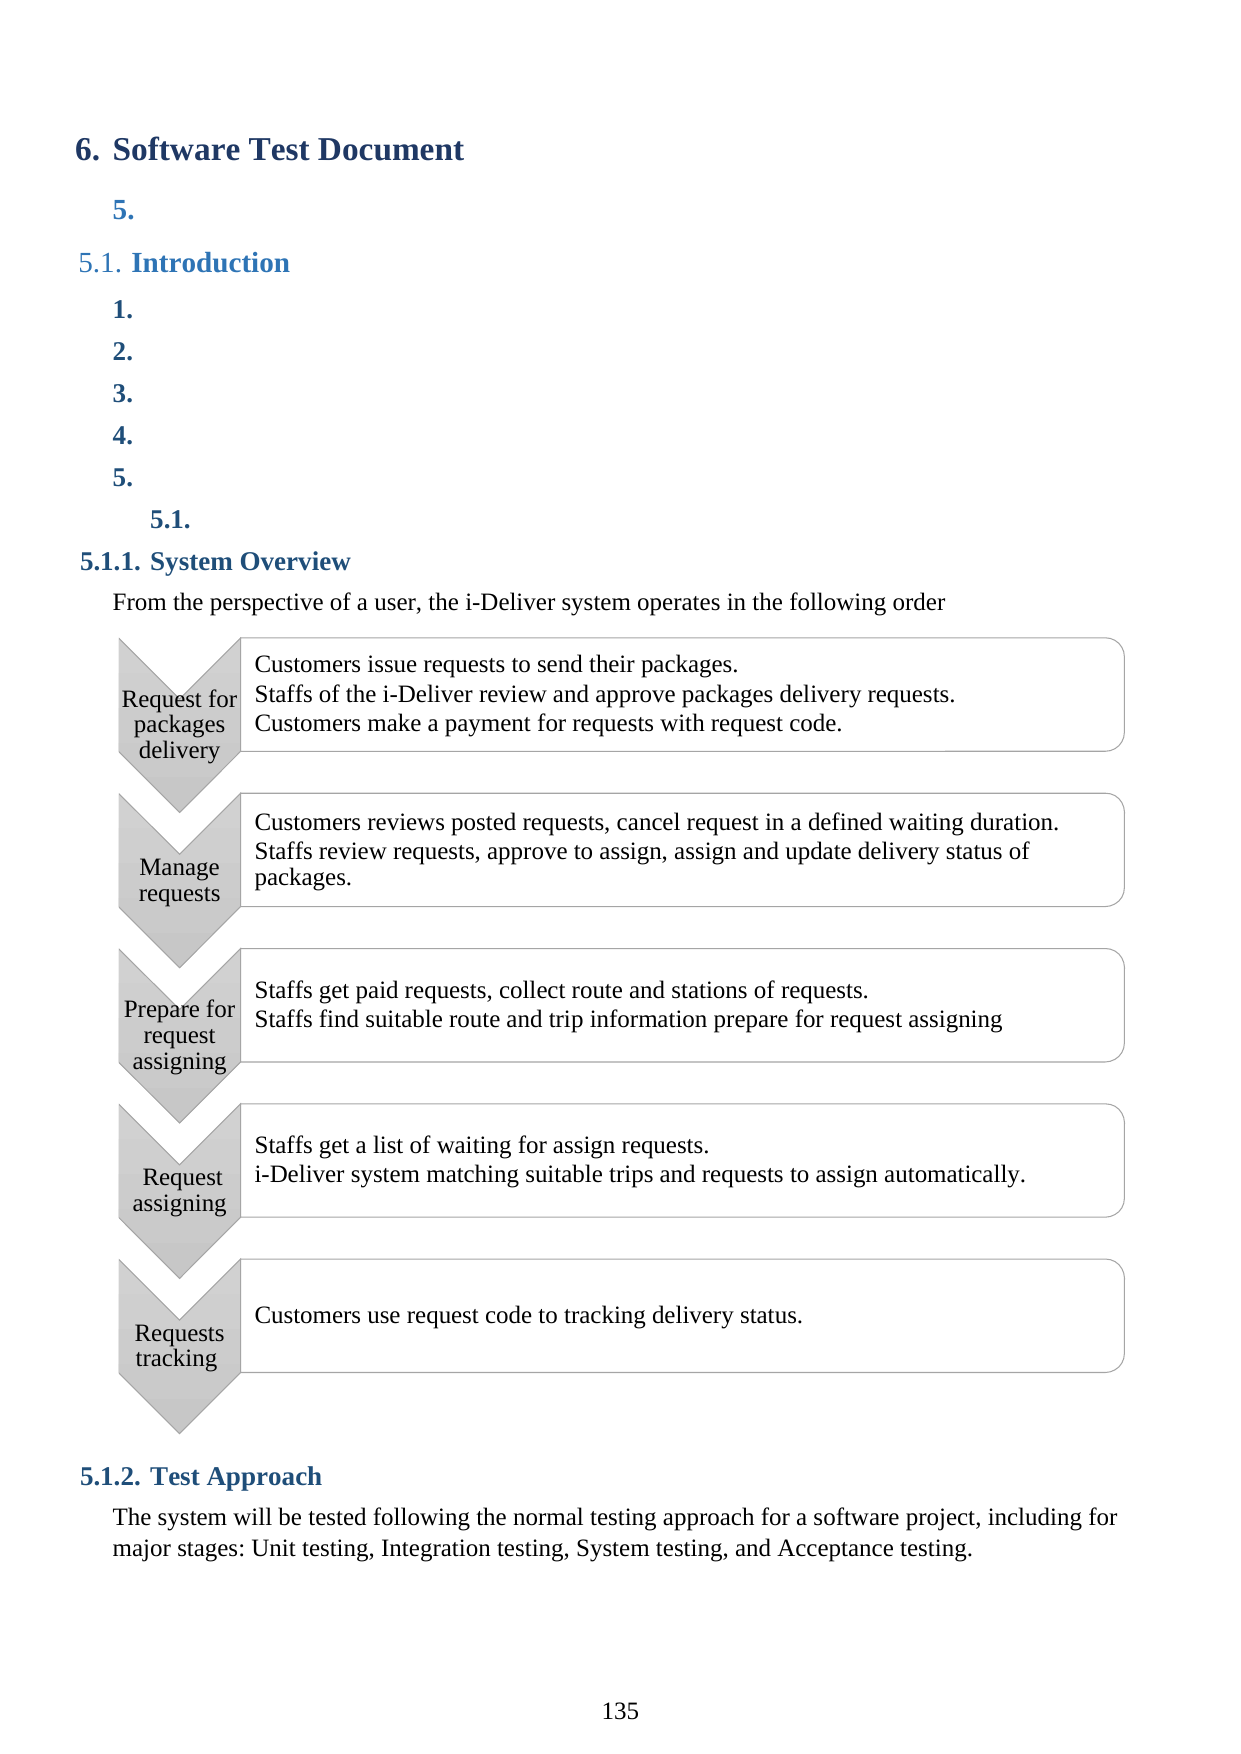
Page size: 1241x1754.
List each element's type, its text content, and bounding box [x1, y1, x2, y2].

subtitle Software Test Document [75, 129, 1128, 167]
subtitle System Overview [141, 545, 1128, 576]
subtitle Introduction [122, 245, 1128, 278]
text The system will be tested following the normal testing approach for a software project, including for major stages: Unit testing, Integration testing, System testing, and Acceptance testing. [112, 1502, 1128, 1561]
text From the perspective of a user, the i-Deliver system operates in the following order [112, 587, 1128, 615]
subtitle Test Approach [141, 1460, 1128, 1491]
